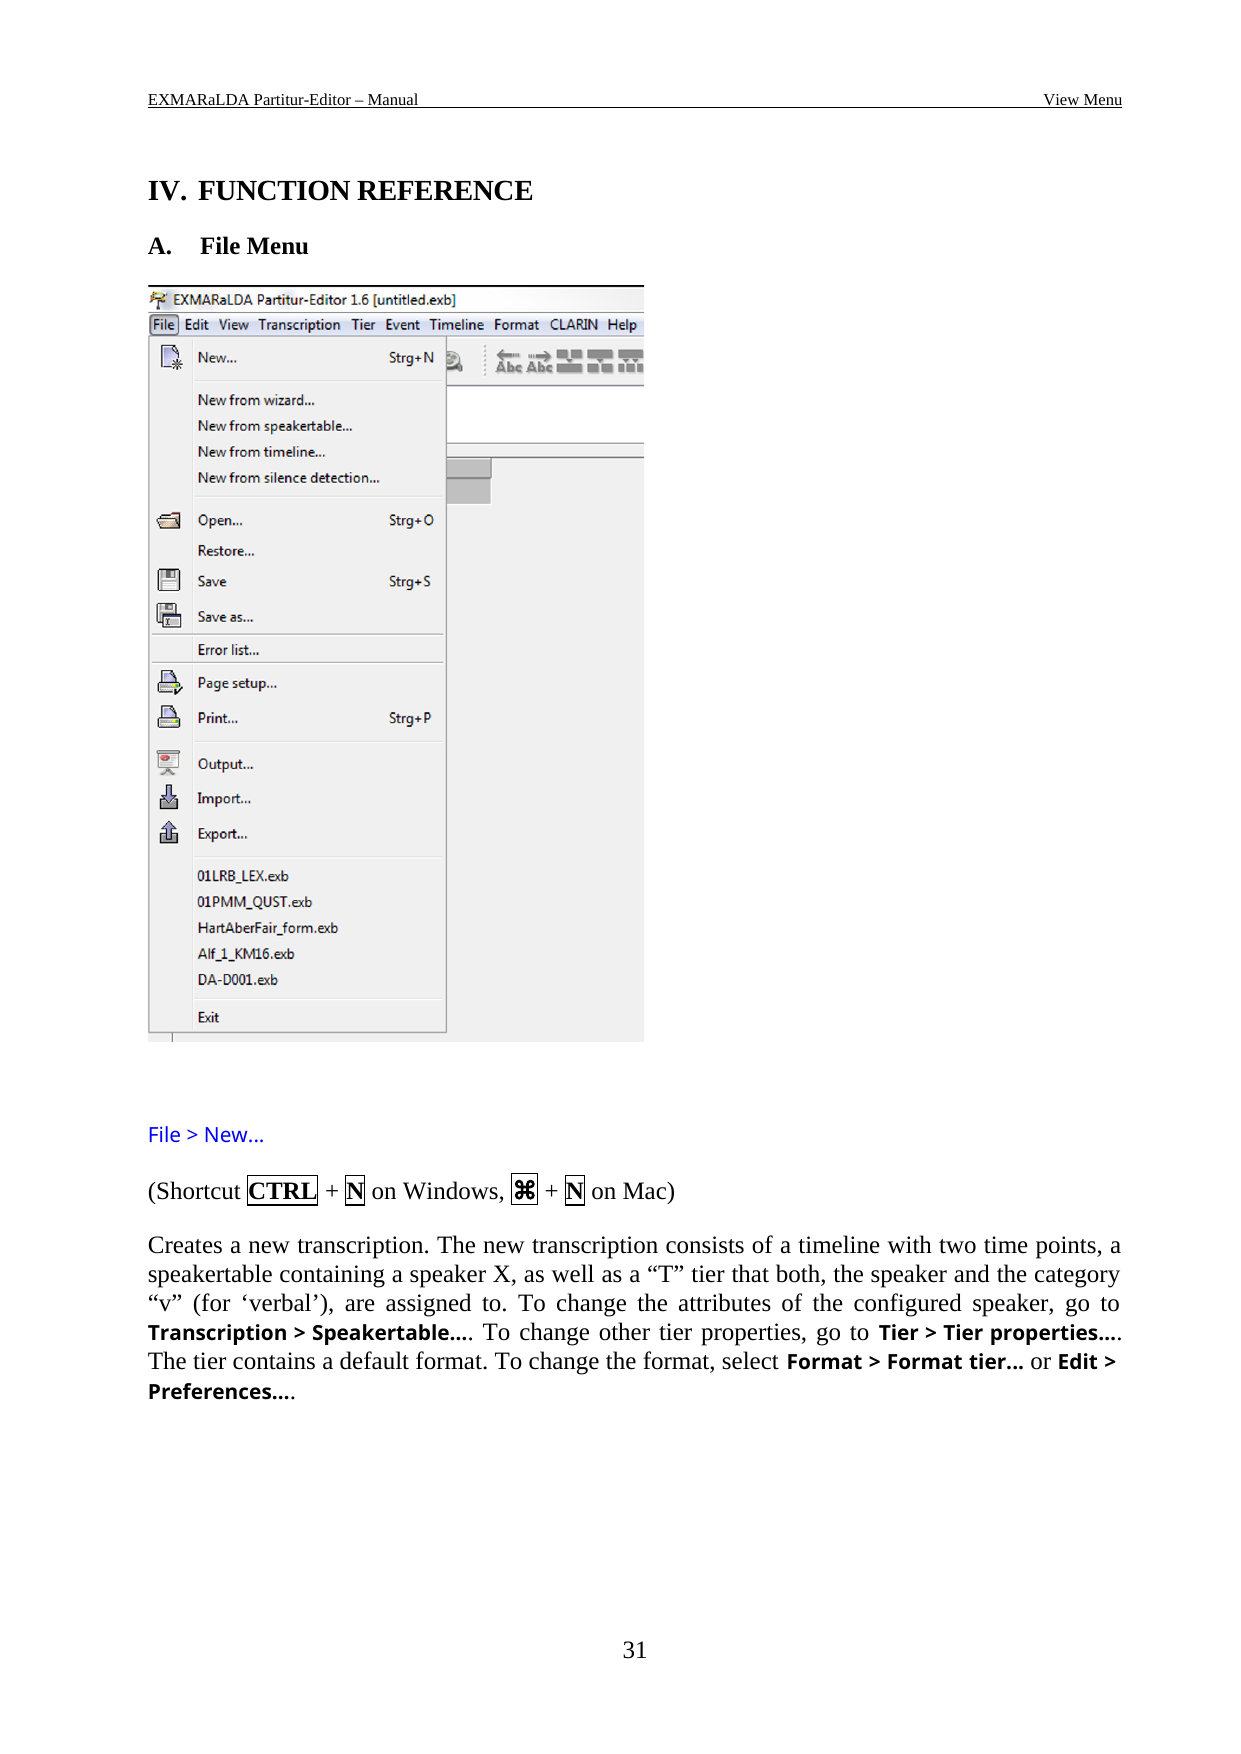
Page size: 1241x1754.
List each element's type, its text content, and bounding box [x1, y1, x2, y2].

subtitle File > New... [148, 1120, 1122, 1148]
subtitle File Menu [148, 231, 1122, 260]
text (Shortcut CTRL + N on Windows, ⌘ + N on Mac) [148, 1173, 511, 1206]
text Creates a new transcription. The new transcription consists of a timeline with two time points, a speakertable containing a speaker X, as well as a “T” tier that both, the speaker and the category “v” (for ‘verbal’), are assigned to. To change the attributes of the configured speaker, go to Transcription > Speakertable…. To change other tier properties, go to Tier > Tier properties…. The tier contains a default format. To change the format, select Format > Format tier... or Edit > Preferences…. [148, 1231, 1122, 1405]
picture [147, 285, 645, 1042]
subtitle FUNCTION REFERENCE [148, 173, 1181, 206]
text (Shortcut CTRL + N on Windows, ⌘ + N on Mac) [512, 1173, 1122, 1206]
